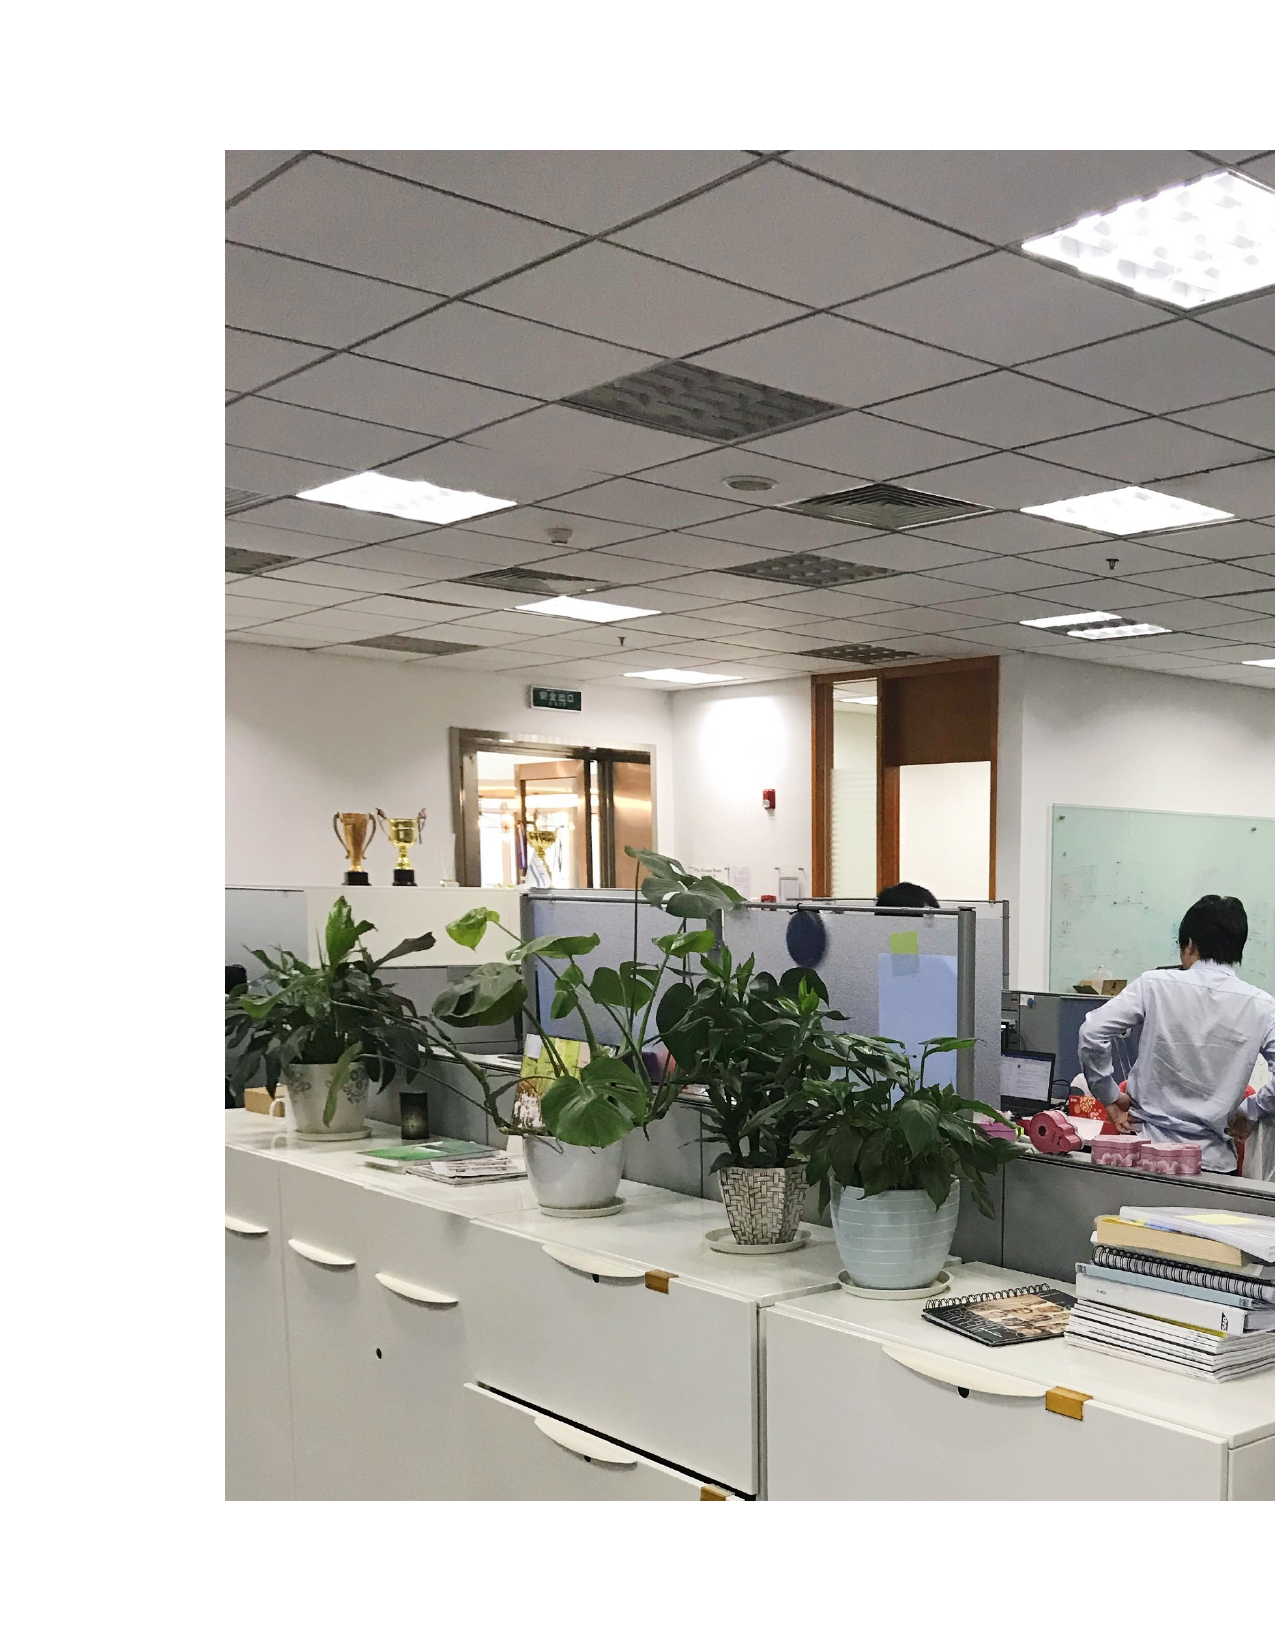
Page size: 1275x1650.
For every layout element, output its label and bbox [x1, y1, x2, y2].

picture [225, 150, 1275, 1501]
